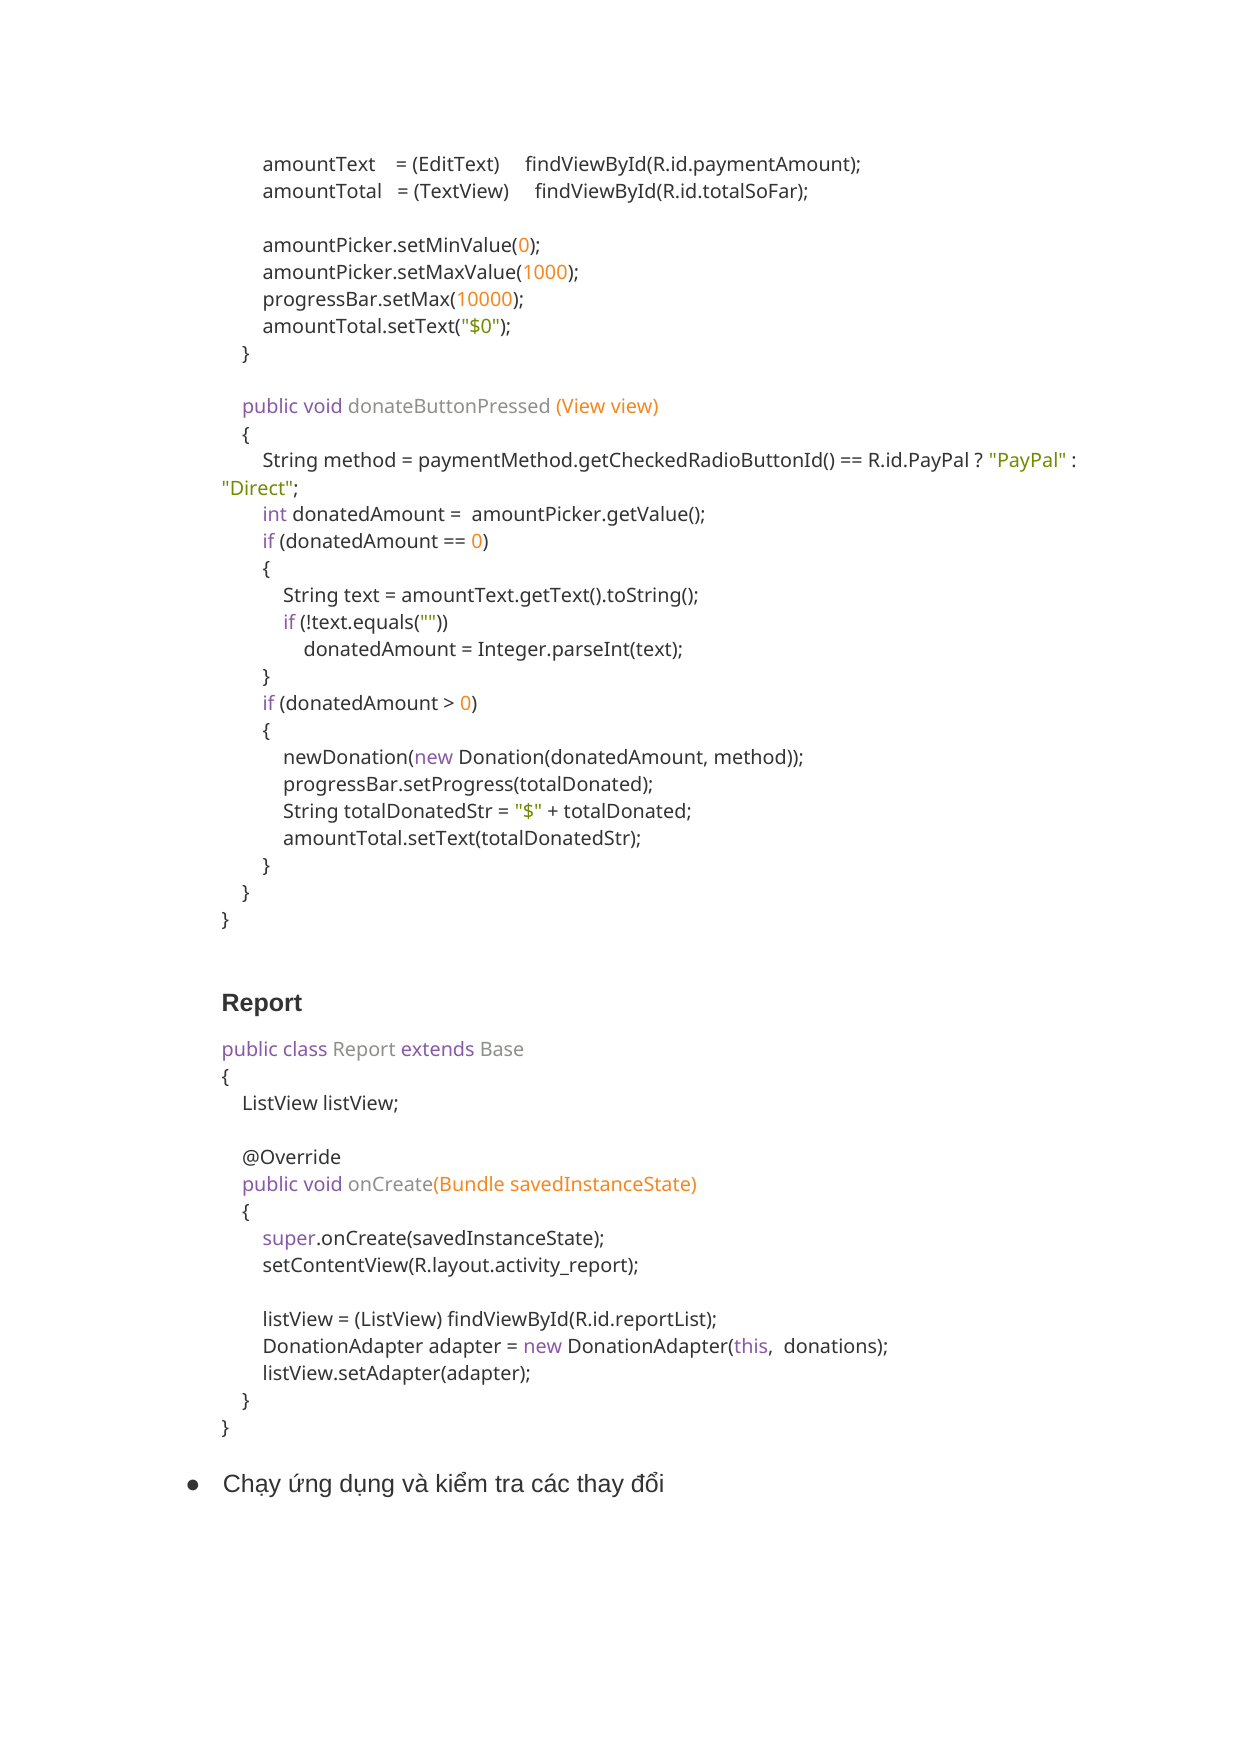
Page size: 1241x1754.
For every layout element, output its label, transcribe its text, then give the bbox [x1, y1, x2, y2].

text public class Report extends Base { ListView listView; @Override public void onCreate(Bundle savedInstanceState) { super.onCreate(savedInstanceState); setContentView(R.layout.activity_report); listView = (ListView) findViewById(R.id.reportList); DonationAdapter adapter = new DonationAdapter(this, donations); listView.setAdapter(adapter); } } [221, 1035, 1090, 1440]
text Report [221, 988, 1090, 1017]
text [221, 150, 1090, 959]
list Chạy ứng dụng và kiểm tra các thay đổi [185, 1469, 1090, 1498]
